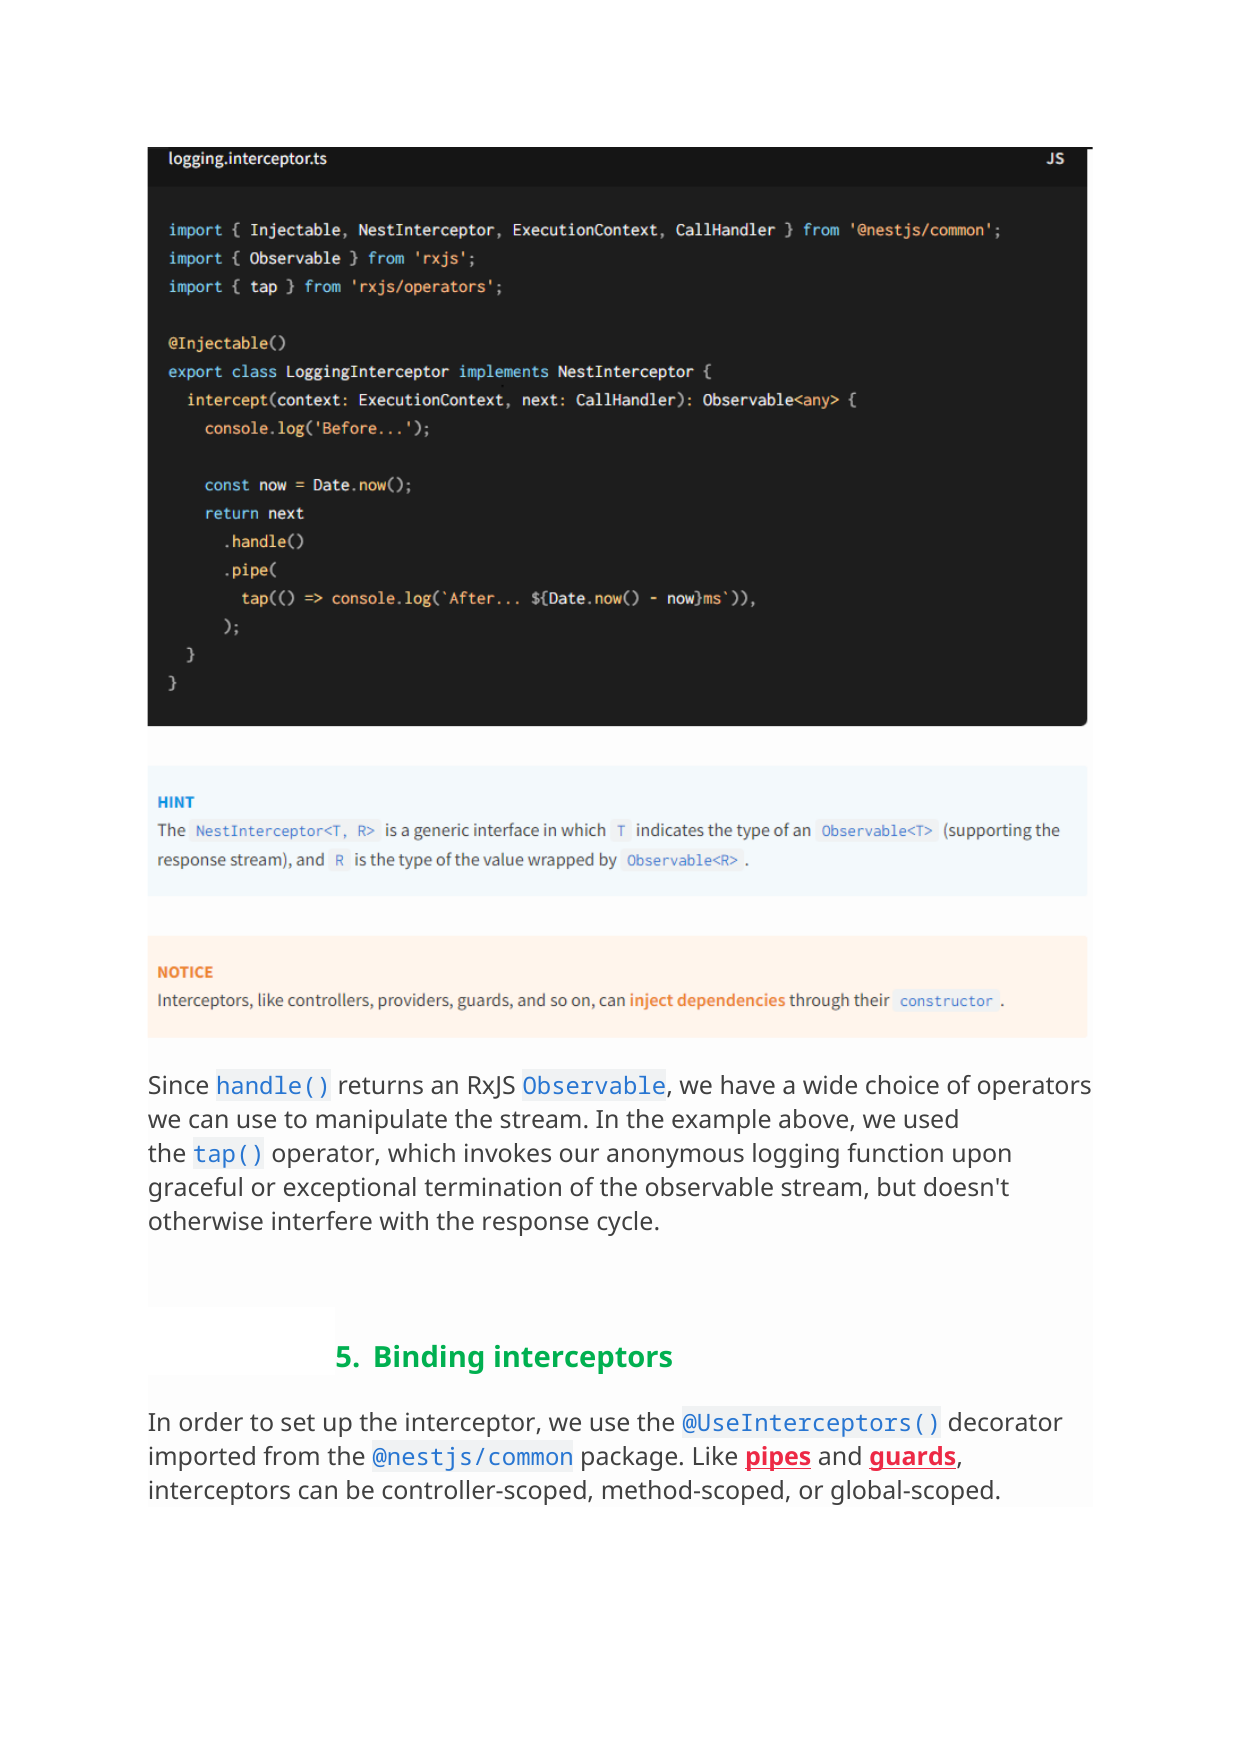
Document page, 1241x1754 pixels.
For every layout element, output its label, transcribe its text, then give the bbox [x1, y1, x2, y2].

text In order to set up the interceptor, we use the @UseInterceptors() decorator imported from the @nestjs/common package. Like pipes and guards, interceptors can be controller-scoped, method-scoped, or global-scoped. [963, 1405, 1093, 1507]
text Since handle() returns an RxJS Observable, we have a wide choice of operators we can use to manipulate the stream. In the example above, we used the tap() operator, which invokes our anonymous logging function upon graceful or exceptional termination of the observable stream, but doesn't otherwise interfere with the response cycle. [148, 1067, 1093, 1238]
picture [147, 147, 1093, 1039]
list Binding interceptors [335, 1336, 1093, 1376]
